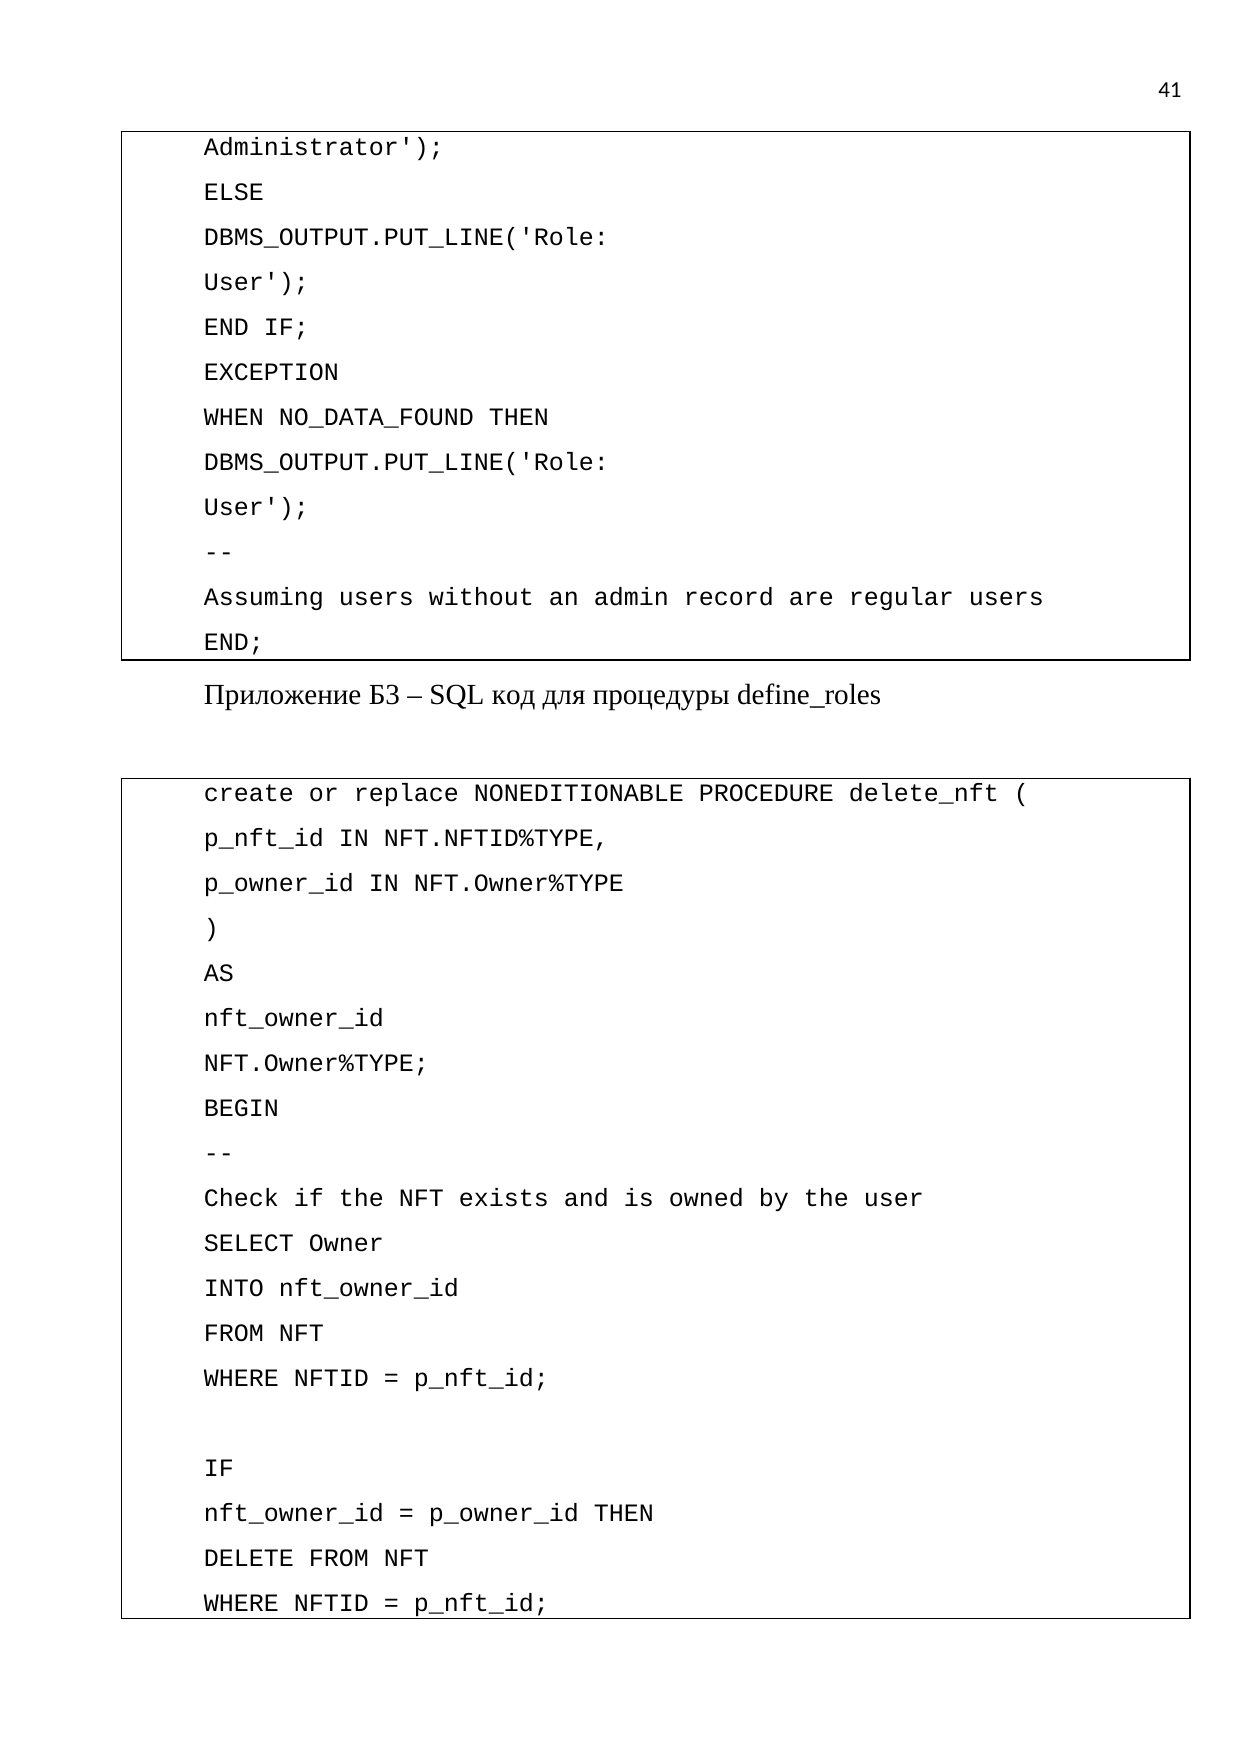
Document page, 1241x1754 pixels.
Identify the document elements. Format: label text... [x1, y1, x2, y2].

text END; [122, 626, 1189, 659]
text END IF; [122, 311, 1189, 342]
text ELSE [122, 176, 1189, 207]
text WHEN NO_DATA_FOUND THEN [122, 401, 1189, 432]
text NFT.Owner%TYPE; [122, 1048, 1189, 1079]
text BEGIN [122, 1093, 1189, 1124]
text create or replace NONEDITIONABLE PROCEDURE delete_nft ( [122, 779, 1189, 809]
text -- [122, 536, 1189, 567]
text DBMS_OUTPUT.PUT_LINE('Role: [122, 446, 1189, 477]
text Administrator'); [122, 132, 1189, 162]
text -- [122, 1138, 1189, 1169]
text WHERE NFTID = p_nft_id; [122, 1588, 1189, 1618]
text DBMS_OUTPUT.PUT_LINE('Role: [122, 221, 1189, 252]
text nft_owner_id = p_owner_id THEN [122, 1498, 1189, 1529]
text p_nft_id IN NFT.NFTID%TYPE, [122, 823, 1189, 854]
text IF [122, 1453, 1189, 1484]
text ) [122, 913, 1189, 944]
text Приложение Б3 – SQL код для процедуры define_roles [130, 677, 1181, 711]
text p_owner_id IN NFT.Owner%TYPE [122, 868, 1189, 899]
text WHERE NFTID = p_nft_id; [122, 1363, 1189, 1394]
text EXCEPTION [122, 356, 1189, 387]
text FROM NFT [122, 1318, 1189, 1349]
text SELECT Owner [122, 1228, 1189, 1259]
text INTO nft_owner_id [122, 1273, 1189, 1304]
text Check if the NFT exists and is owned by the user [122, 1183, 1189, 1214]
text nft_owner_id [122, 1003, 1189, 1034]
text User'); [122, 491, 1189, 522]
text Assuming users without an admin record are regular users [122, 581, 1189, 612]
text DELETE FROM NFT [122, 1543, 1189, 1574]
text AS [122, 958, 1189, 989]
text User'); [122, 266, 1189, 297]
